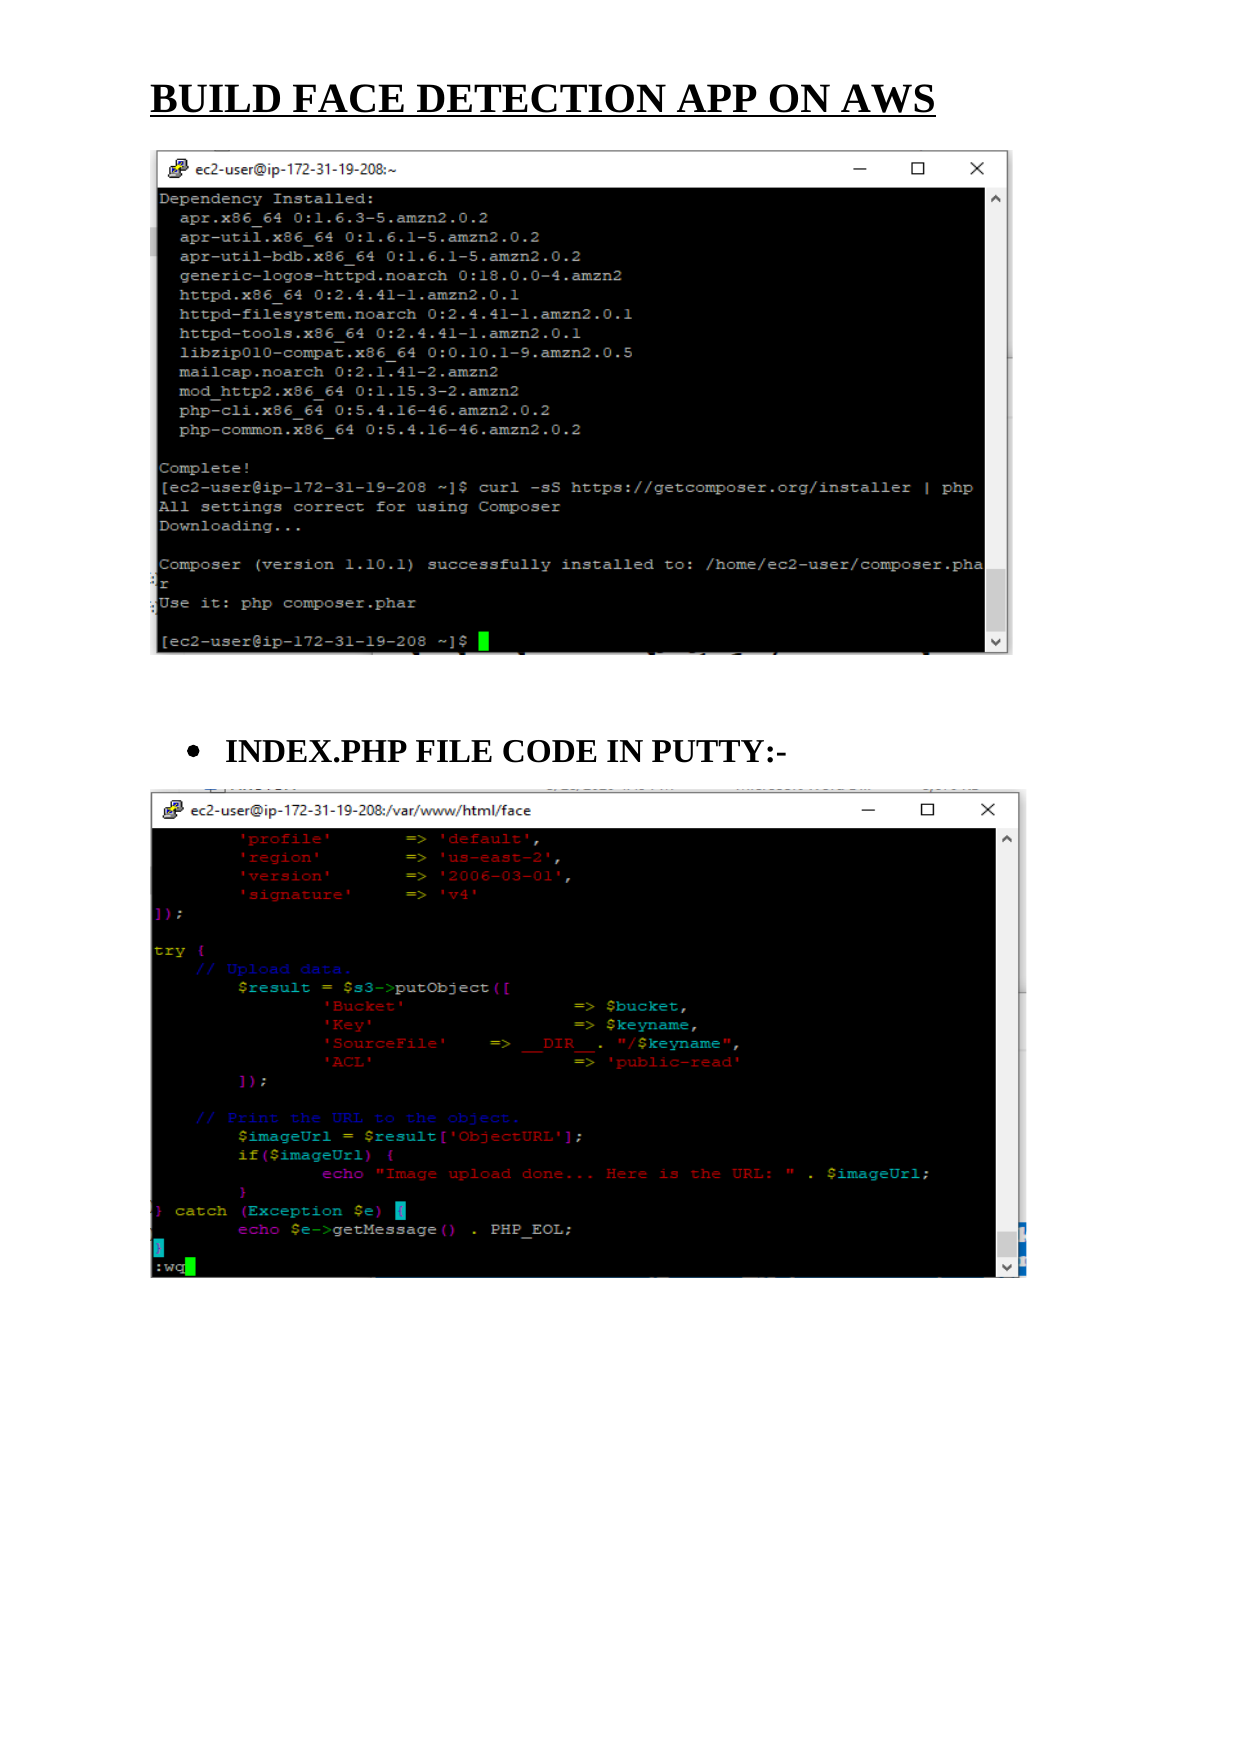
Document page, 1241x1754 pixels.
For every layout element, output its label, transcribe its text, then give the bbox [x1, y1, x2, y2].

picture [150, 789, 1027, 1278]
picture [150, 150, 1013, 655]
list INDEX.PHP FILE CODE IN PUTTY:- [187, 732, 1090, 770]
